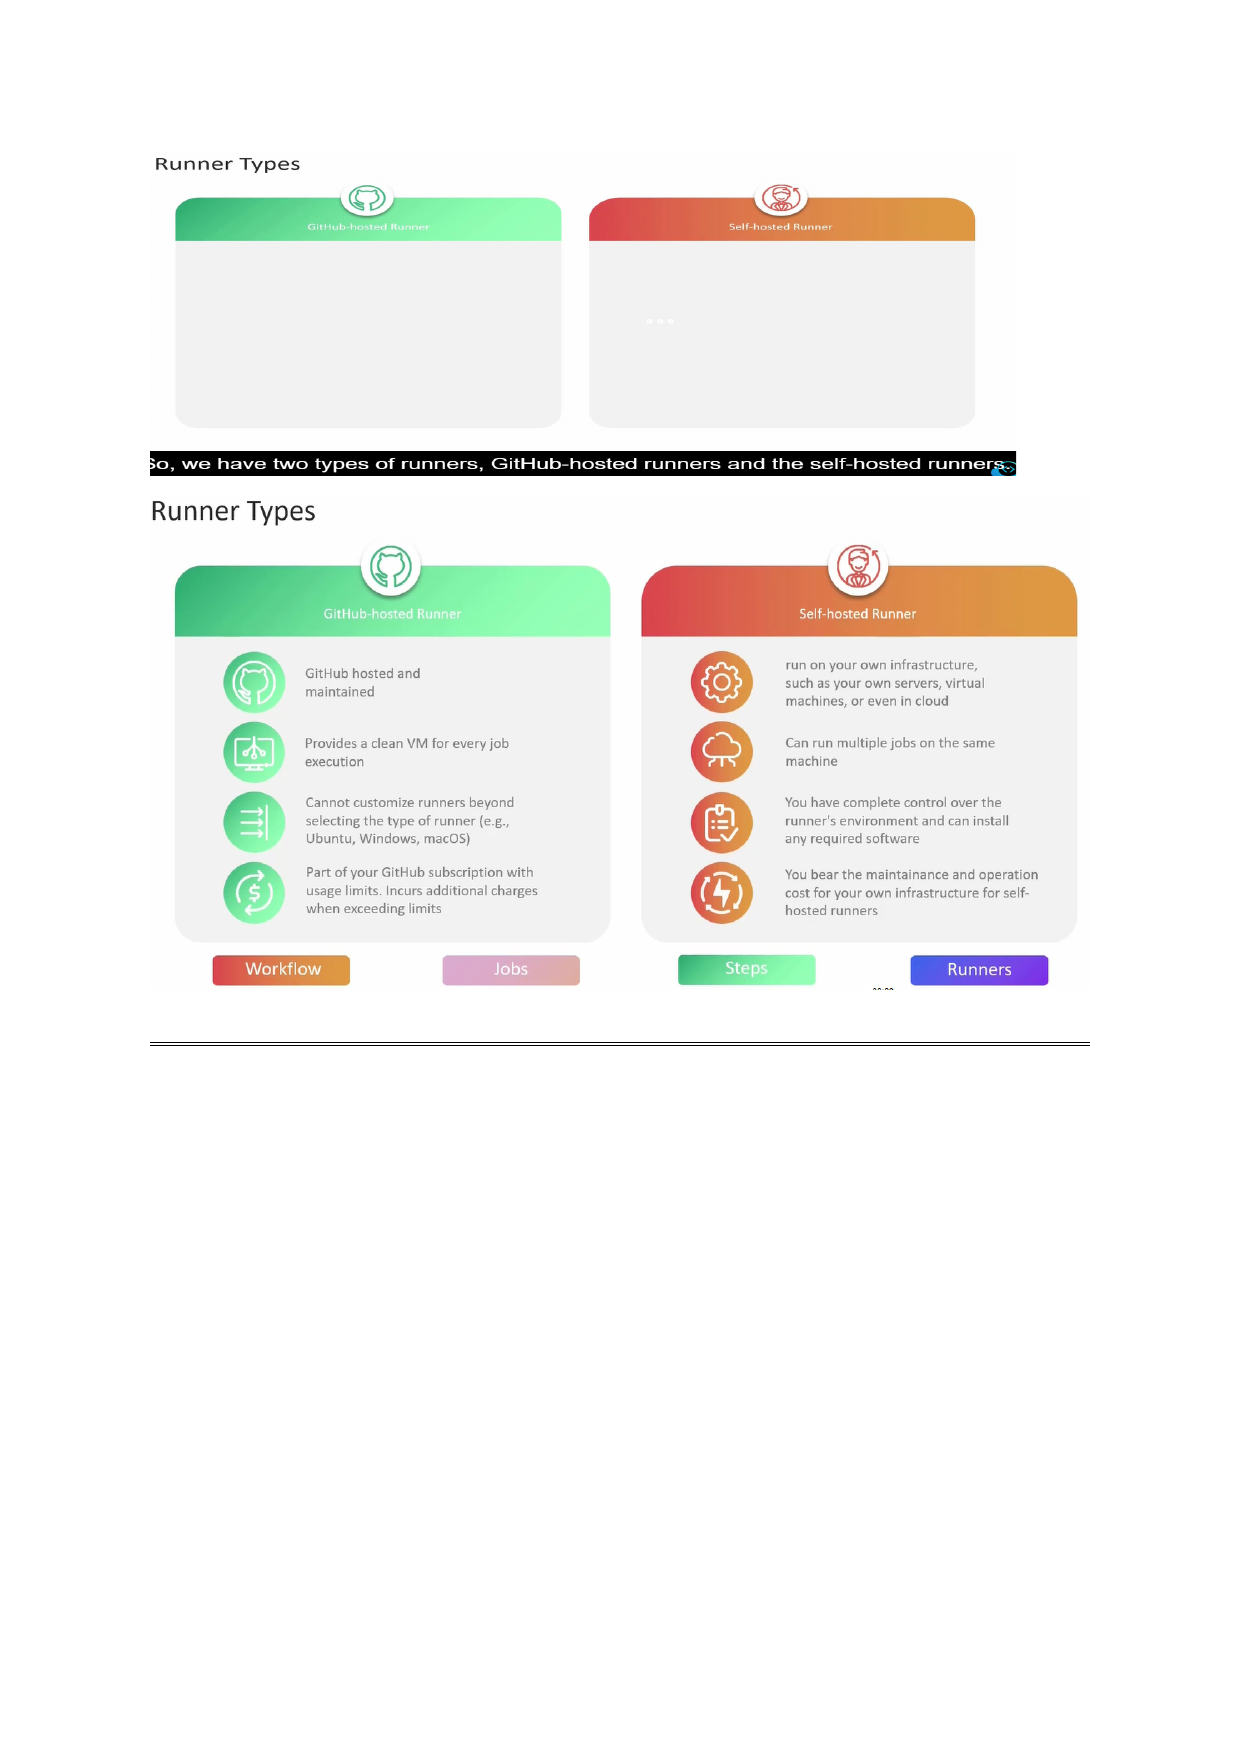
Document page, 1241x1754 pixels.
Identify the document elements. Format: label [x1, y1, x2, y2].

picture [150, 495, 1091, 990]
picture [150, 150, 1017, 476]
